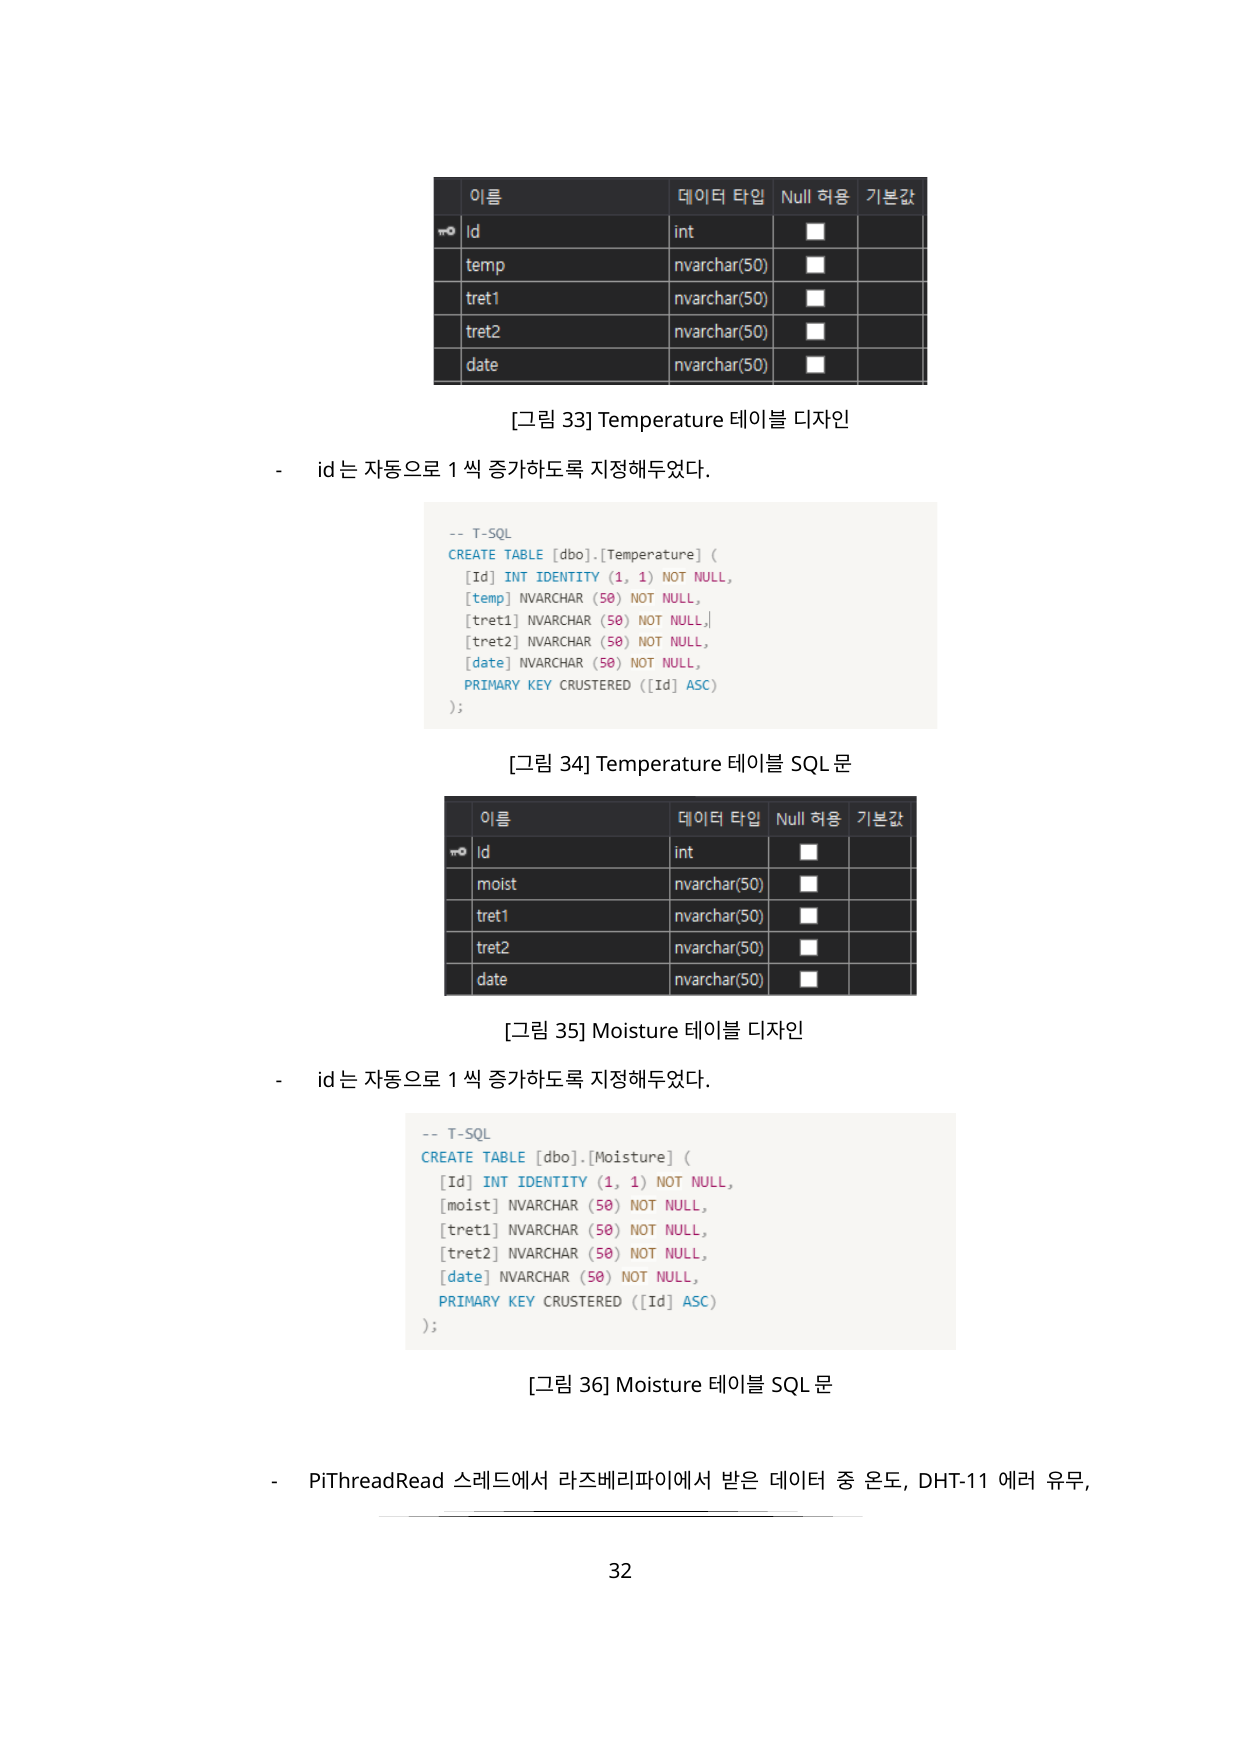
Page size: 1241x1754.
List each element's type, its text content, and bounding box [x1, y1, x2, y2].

list [그림 36] Moisture 테이블 SQL문 [271, 1368, 1090, 1398]
list id는 자동으로 1씩 증가하도록 지정해두었다. [275, 453, 1090, 483]
list [그림 34] Temperature 테이블 SQL문 [271, 747, 1090, 778]
picture [444, 796, 917, 996]
picture [423, 502, 938, 729]
picture [405, 1113, 956, 1350]
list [271, 1465, 1090, 1495]
list [그림 33] Temperature 테이블 디자인 [271, 403, 1090, 434]
list id는 자동으로 1씩 증가하도록 지정해두었다. [275, 1064, 1090, 1094]
text [그림 35] Moisture 테이블 디자인 [150, 1014, 1090, 1044]
picture [433, 177, 928, 385]
